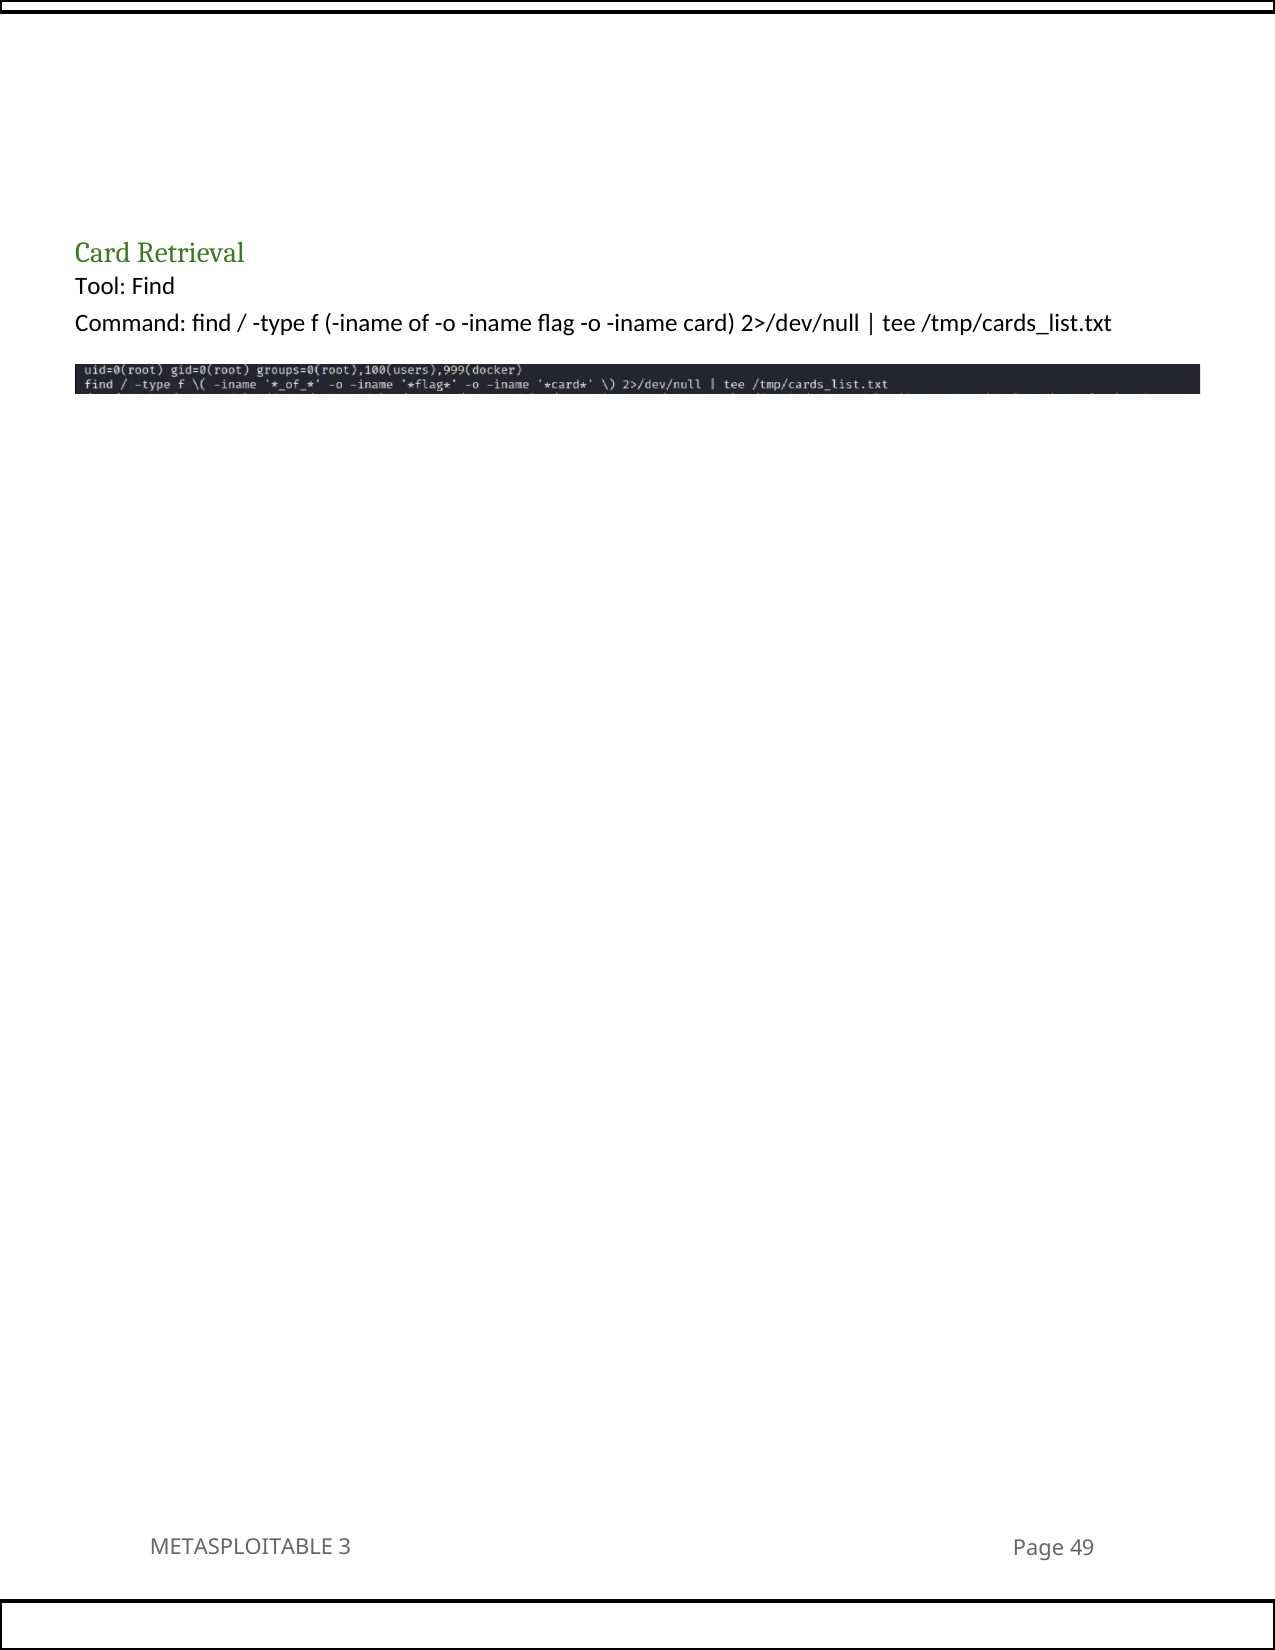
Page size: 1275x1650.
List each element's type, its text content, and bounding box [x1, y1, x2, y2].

picture [75, 364, 1200, 394]
text Tool: Find Command: find / -type f (-iname of -o -iname flag -o -iname card) 2>/dev/null | tee /tmp/cards_list.txt [75, 270, 1200, 337]
subtitle Card Retrieval [75, 237, 1200, 270]
